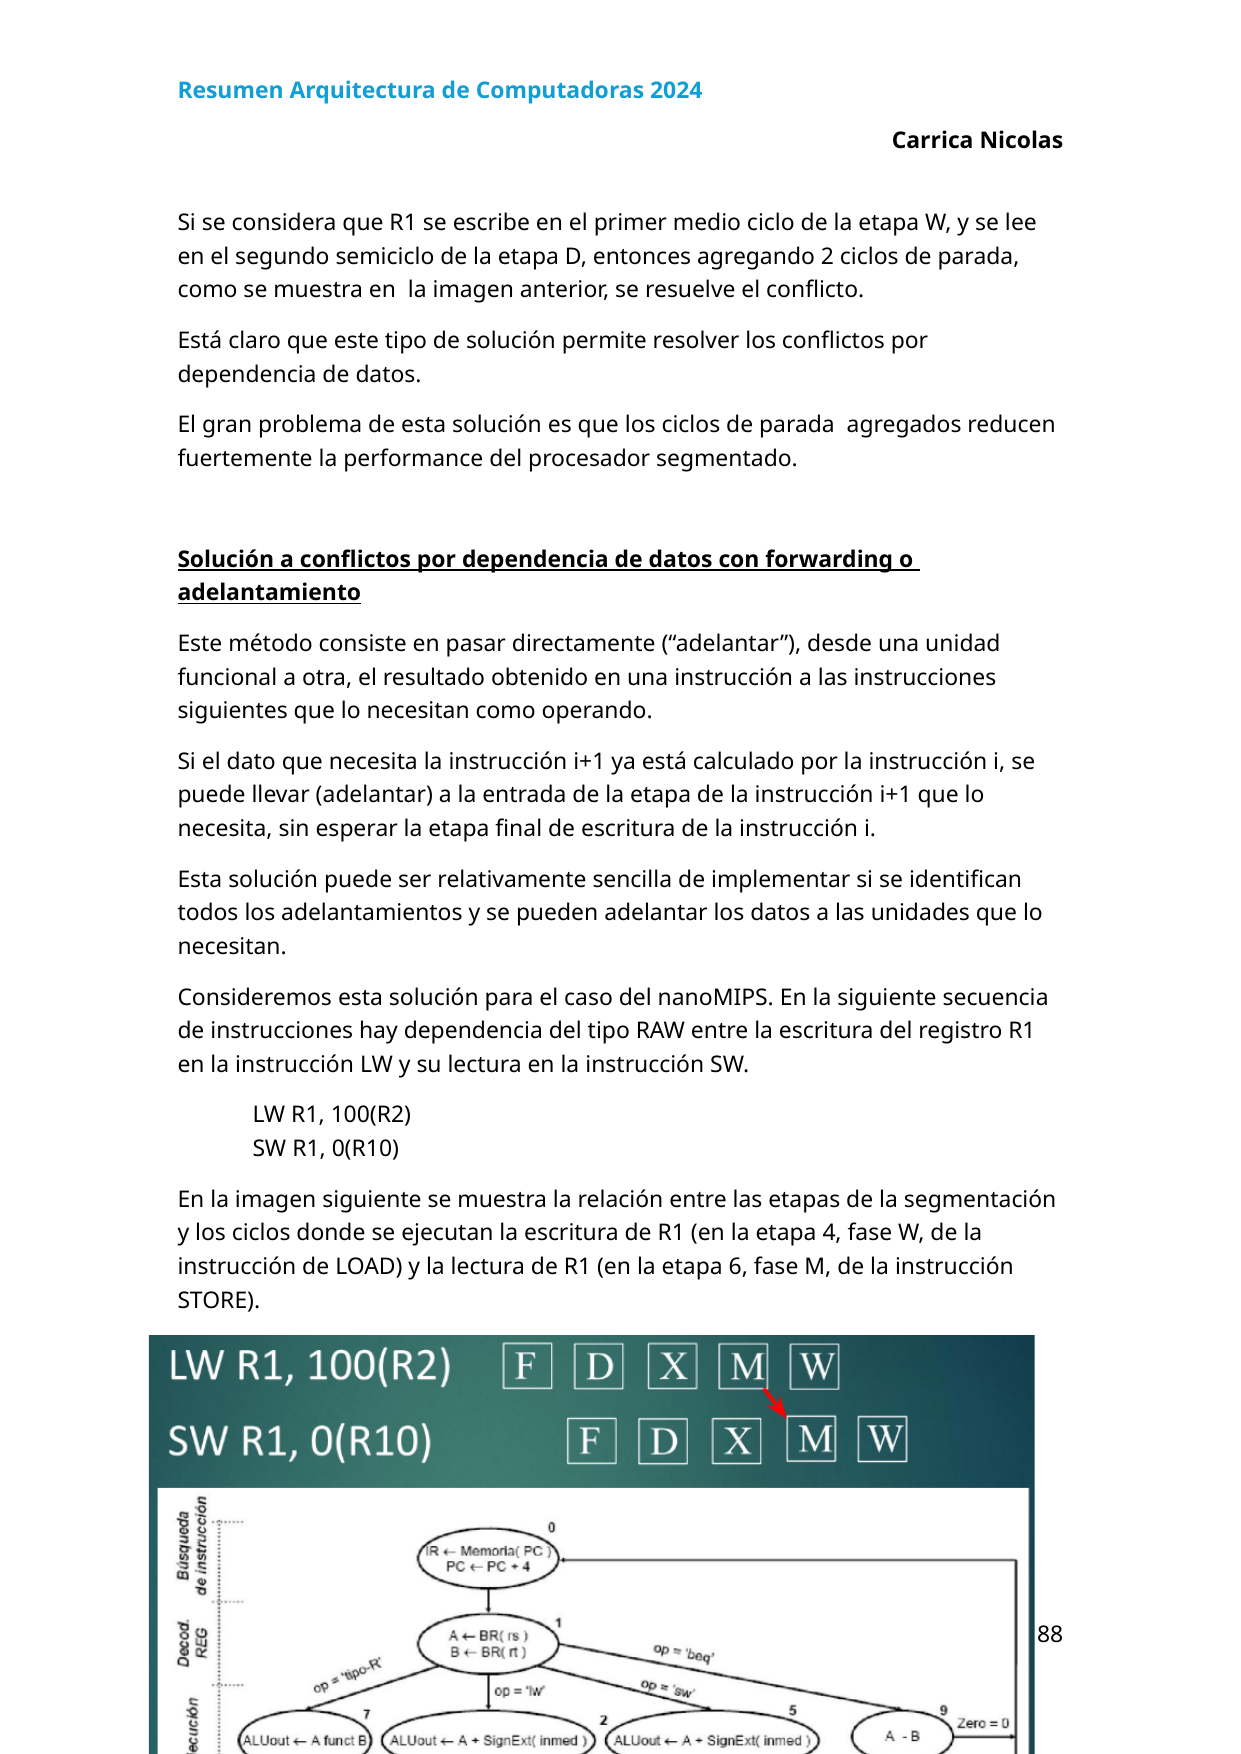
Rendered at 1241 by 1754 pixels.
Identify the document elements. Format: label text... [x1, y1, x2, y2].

text En la imagen siguiente se muestra la relación entre las etapas de la segmentación y los ciclos donde se ejecutan la escritura de R1 (en la etapa 4, fase W, de la instrucción de LOAD) y la lectura de R1 (en la etapa 6, fase M, de la instrucción STORE). [177, 1182, 1063, 1315]
text Esta solución puede ser relativamente sencilla de implementar si se identifican todos los adelantamientos y se pueden adelantar los datos a las unidades que lo necesitan. [177, 862, 1063, 961]
list LW R1, 100(R2) [252, 1098, 1063, 1129]
list SW R1, 0(R10) [252, 1132, 1063, 1163]
picture [148, 1335, 1035, 1754]
text Consideremos esta solución para el caso del nanoMIPS. En la siguiente secuencia de instrucciones hay dependencia del tipo RAW entre la escritura del registro R1 en la instrucción LW y su lectura en la instrucción SW. [177, 980, 1063, 1079]
text Este método consiste en pasar directamente (“adelantar”), desde una unidad funcional a otra, el resultado obtenido en una instrucción a las instrucciones siguientes que lo necesitan como operando. [177, 627, 1063, 725]
text Si el dato que necesita la instrucción i+1 ya está calculado por la instrucción i, se puede llevar (adelantar) a la entrada de la etapa de la instrucción i+1 que lo necesita, sin esperar la etapa final de escritura de la instrucción i. [177, 744, 1063, 843]
text El gran problema de esta solución es que los ciclos de parada agregados reducen fuertemente la performance del procesador segmentado. [177, 408, 1063, 473]
text Si se considera que R1 se escribe en el primer medio ciclo de la etapa W, y se lee en el segundo semiciclo de la etapa D, entonces agregando 2 ciclos de parada, como se muestra en la imagen anterior, se resuelve el conflicto. [177, 206, 1063, 304]
text Está claro que este tipo de solución permite resolver los conflictos por dependencia de datos. [177, 324, 1063, 389]
text Solución a conflictos por dependencia de datos con forwarding o adelantamiento [177, 542, 1063, 607]
